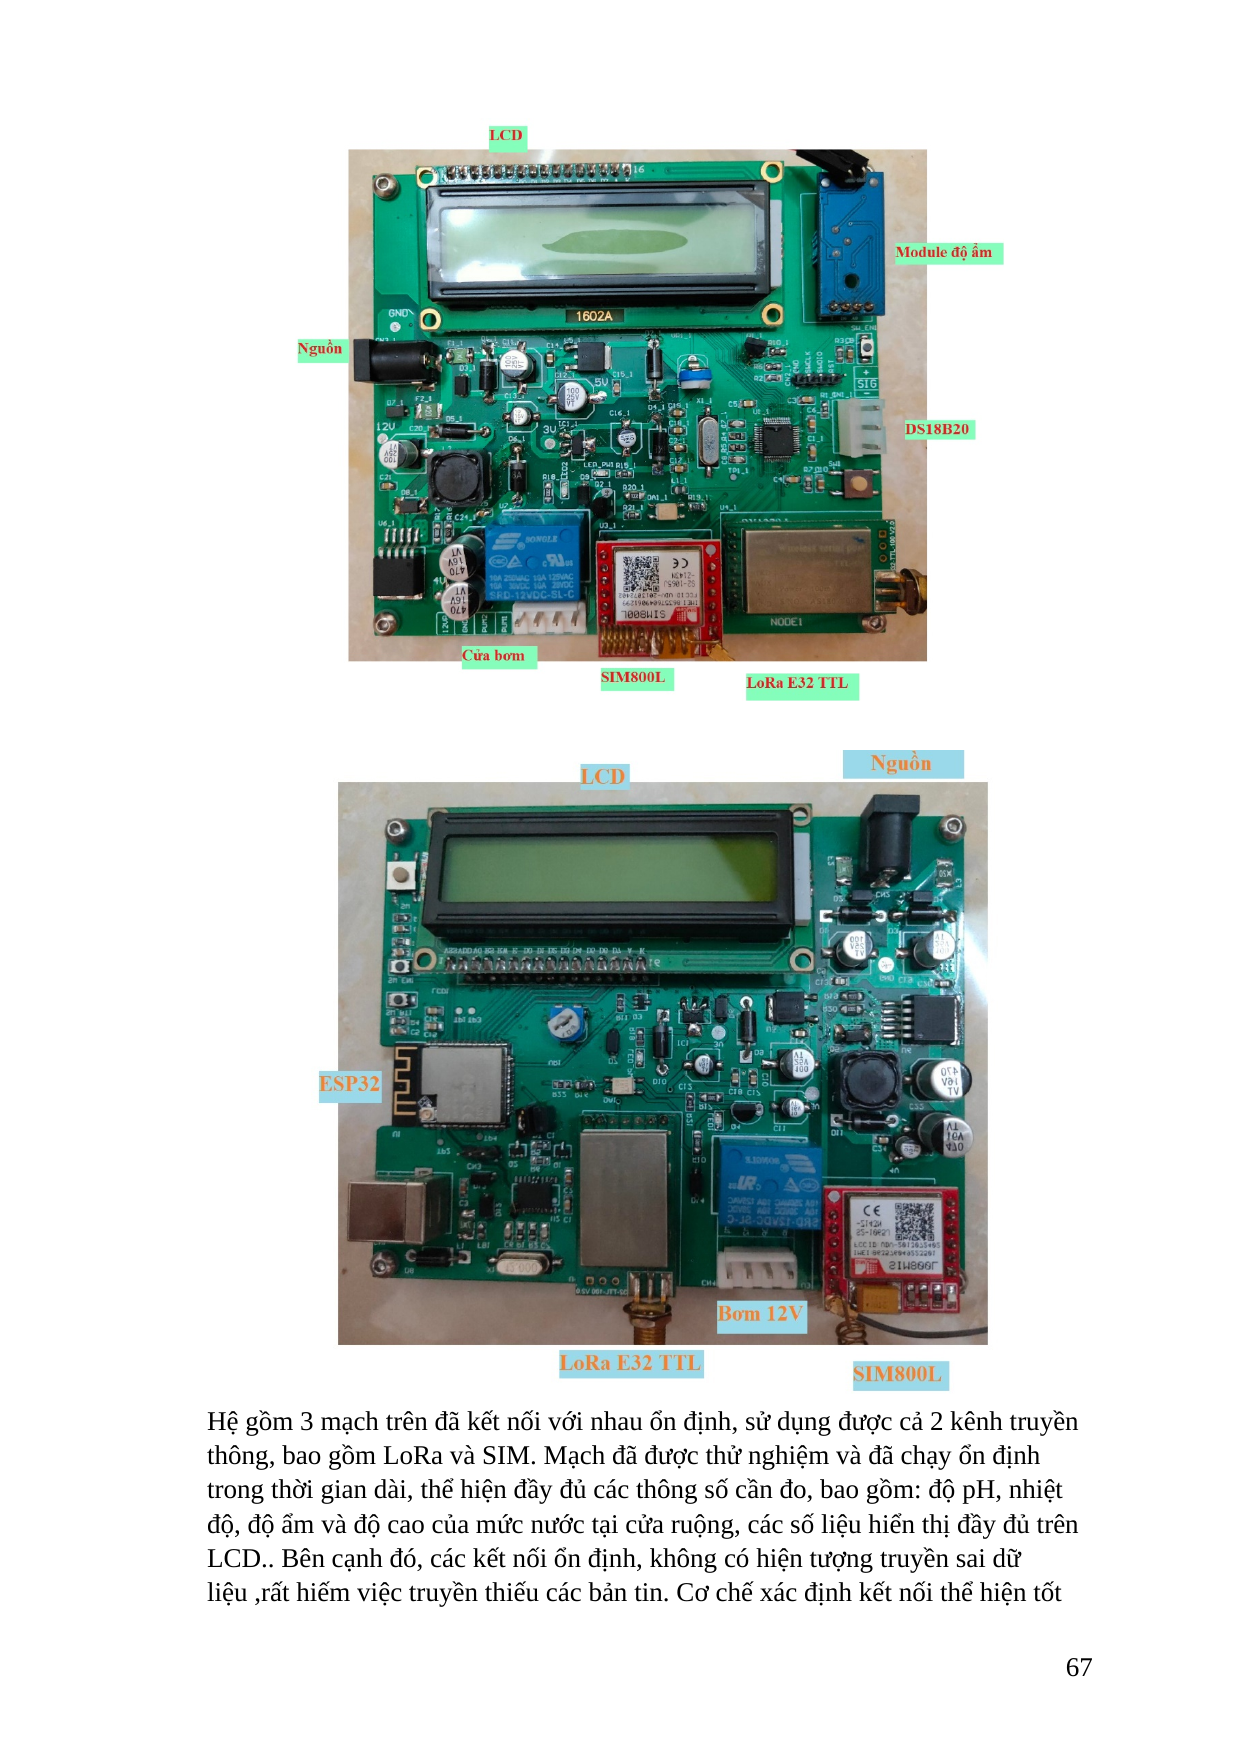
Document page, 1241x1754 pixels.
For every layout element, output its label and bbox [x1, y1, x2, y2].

text [207, 1405, 1092, 1607]
picture [300, 750, 999, 1396]
picture [294, 118, 1005, 701]
